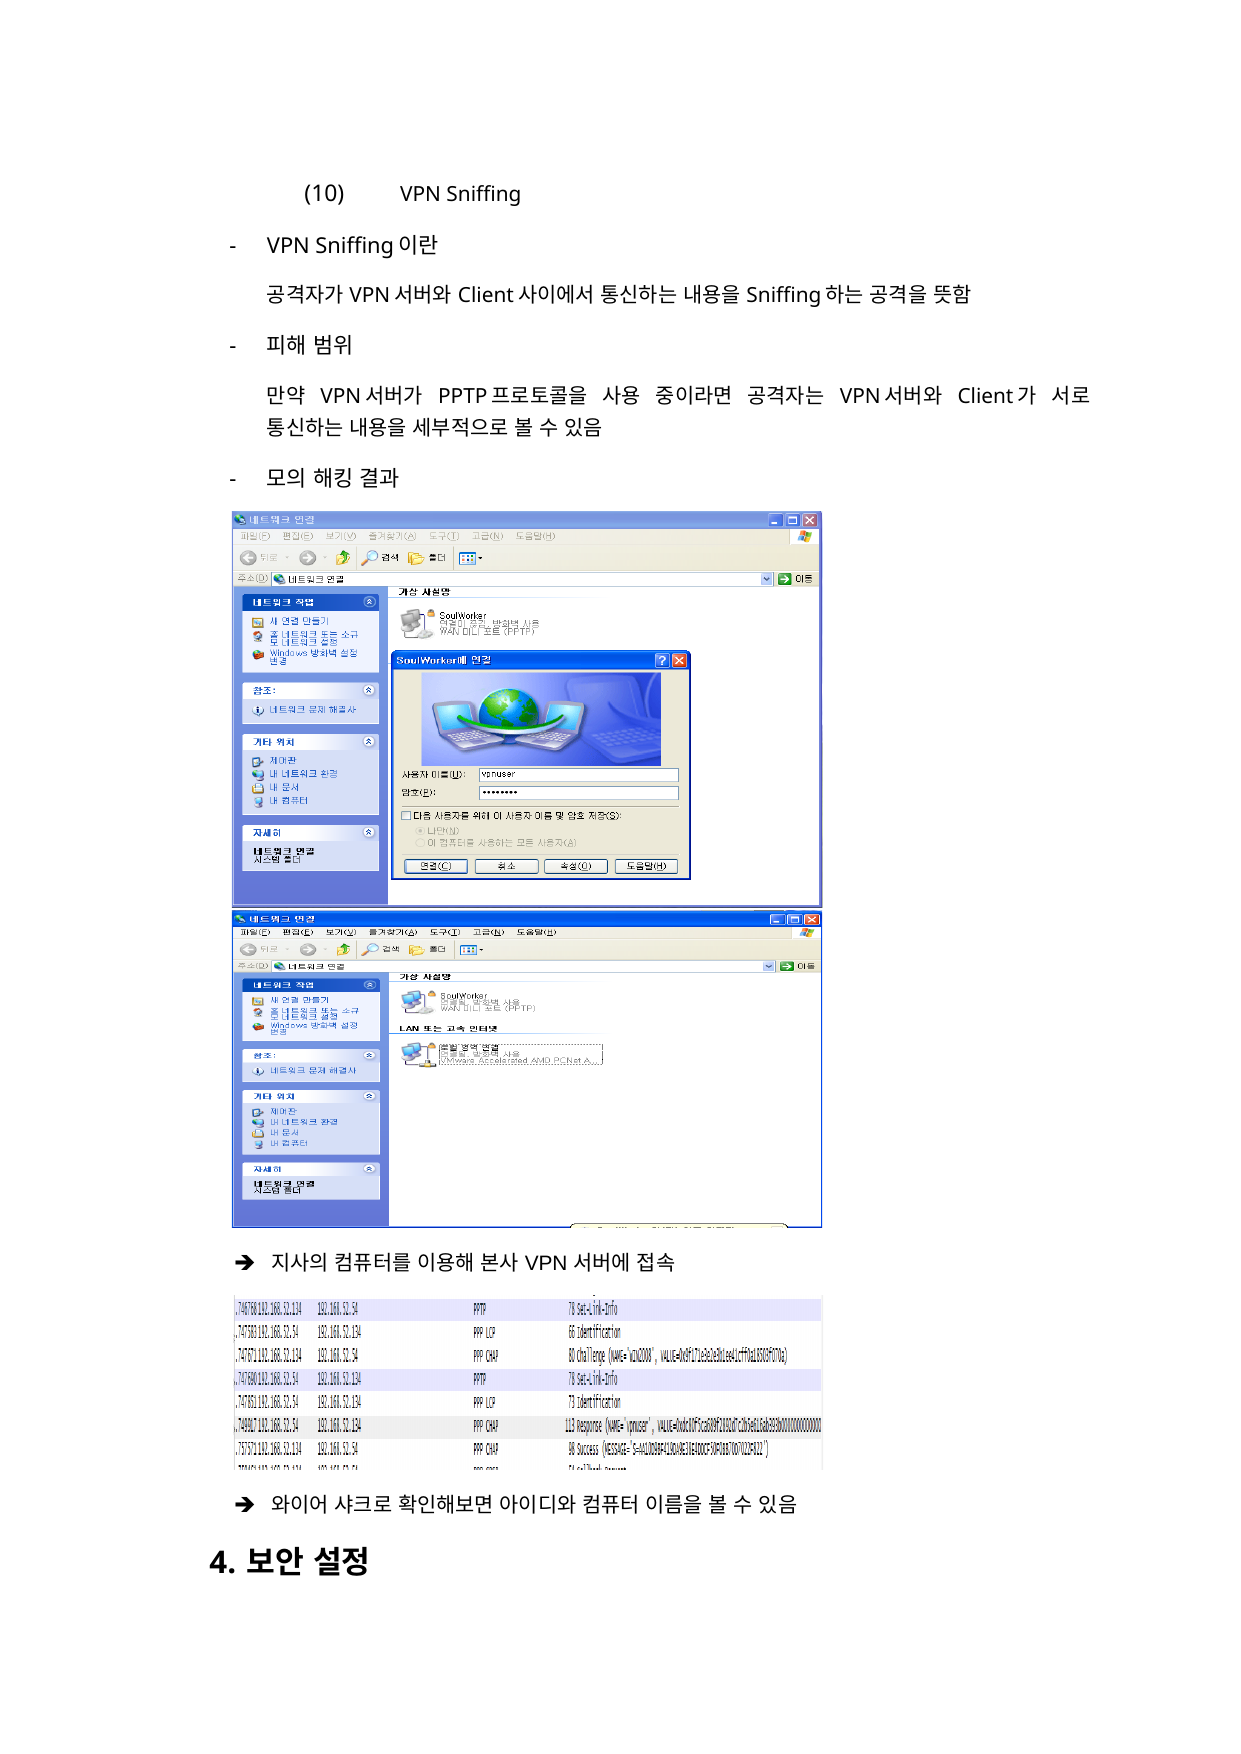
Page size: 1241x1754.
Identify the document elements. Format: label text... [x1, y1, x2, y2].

list 모의 해킹 결과 [229, 461, 1090, 493]
picture [231, 910, 823, 1228]
picture [233, 1295, 824, 1470]
list VPN Sniffing [304, 177, 1090, 208]
list 피해 범위 [229, 328, 1090, 360]
list 보안 설정 [209, 1538, 1090, 1583]
list 만약 VPN서버가 PPTP프로토콜을 사용 중이라면 공격자는 VPN서버와 Client가 서로 통신하는 내용을 세부적으로 볼 수 있음 [267, 379, 1090, 442]
list VPN Sniffing이란 [229, 228, 1090, 259]
text 공격자가 VPN서버와 Client사이에서 통신하는 내용을 Sniffing하는 공격을 뜻함 [267, 278, 1090, 309]
list 지사의 컴퓨터를 이용해 본사 VPN 서버에 접속 [234, 1246, 1090, 1277]
list 와이어 샤크로 확인해보면 아이디와 컴퓨터 이름을 볼 수 있음 [234, 1488, 1090, 1518]
picture [231, 511, 823, 908]
